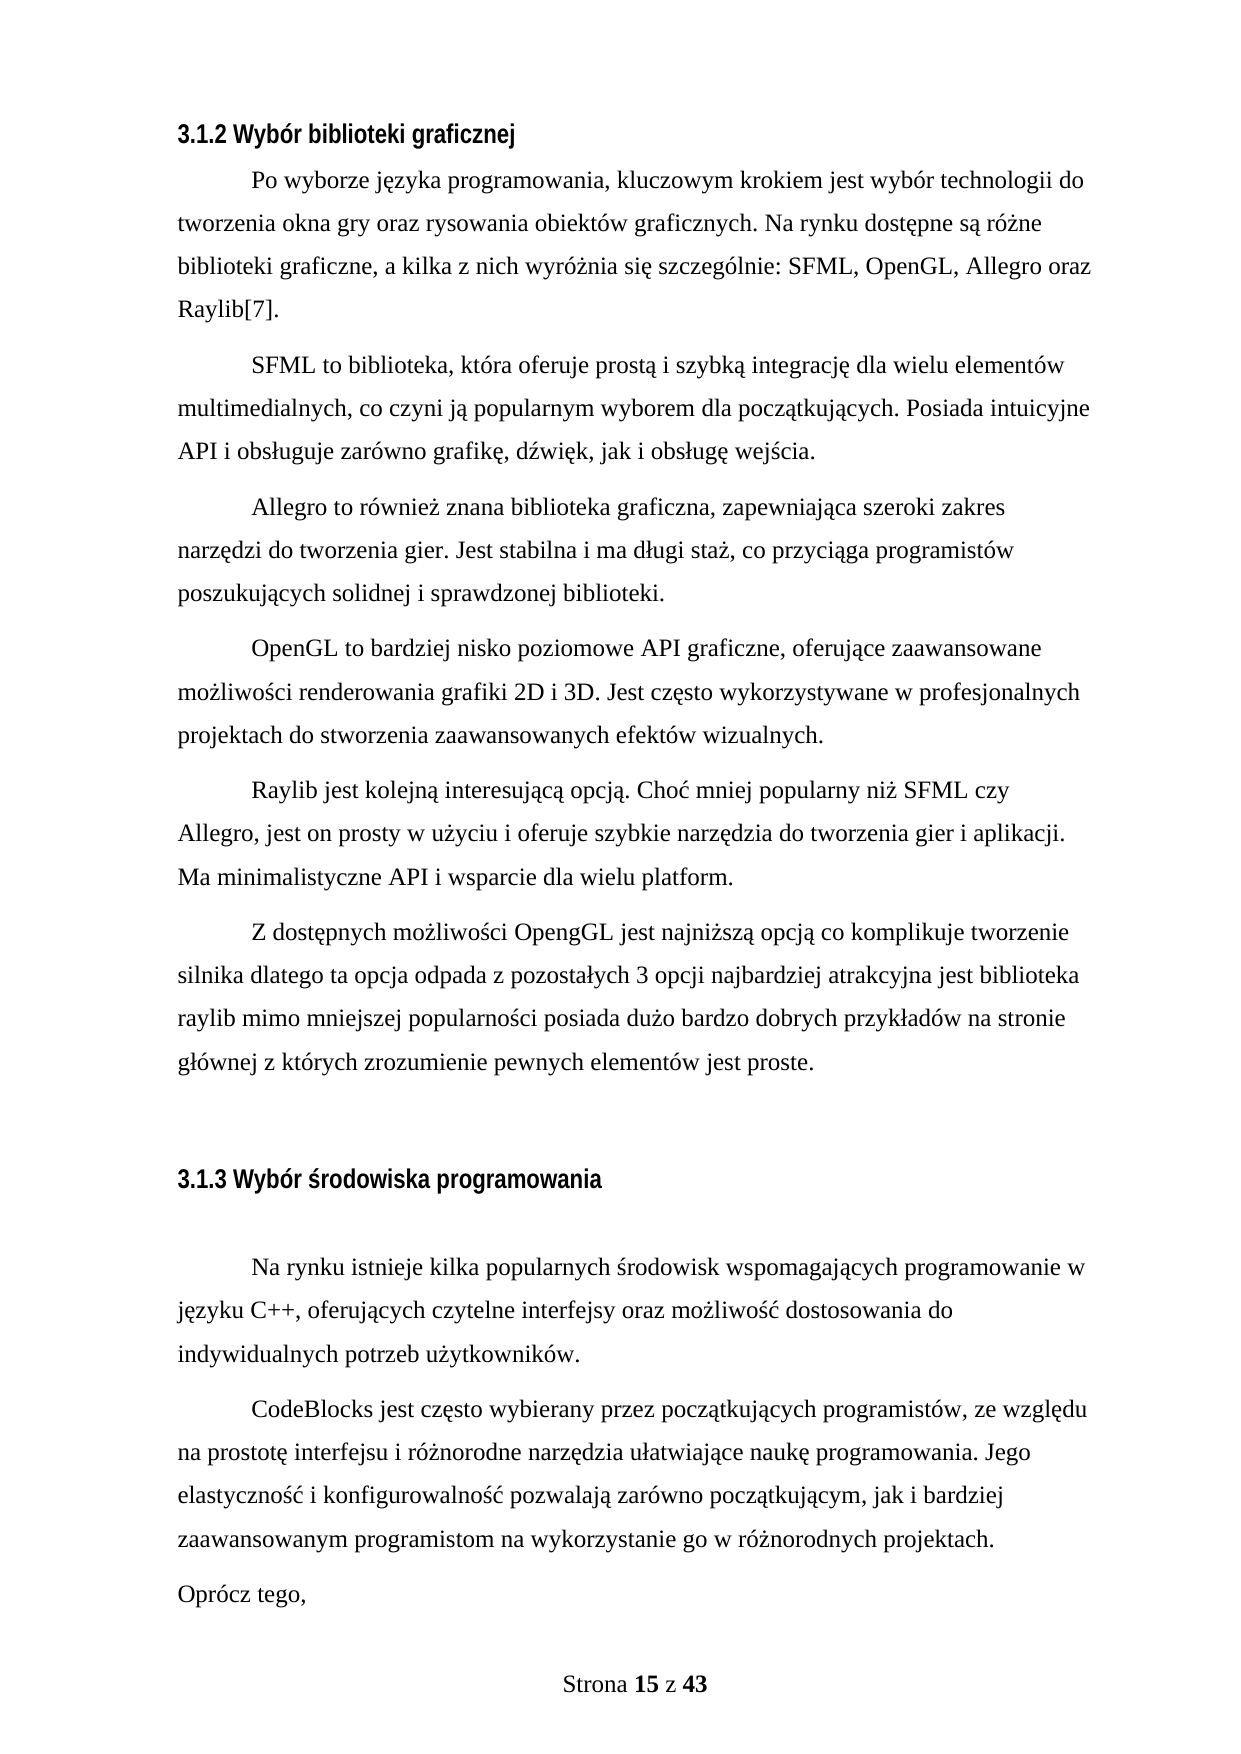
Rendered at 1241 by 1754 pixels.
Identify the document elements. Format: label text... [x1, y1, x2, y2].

subtitle Z dostępnych możliwości OpengGL jest najniższą opcją co komplikuje tworzenie silnika dlatego ta opcja odpada z pozostałych 3 opcji najbardziej atrakcyjna jest biblioteka raylib mimo mniejszej popularności posiada dużo bardzo dobrych przykładów na stronie głównej z których zrozumienie pewnych elementów jest proste. [177, 917, 1092, 1075]
text 3.1.2 Wybór biblioteki graficznej [177, 118, 1092, 149]
text 3.1.3 Wybór środowiska programowania [177, 1163, 1092, 1194]
subtitle Po wyborze języka programowania, kluczowym krokiem jest wybór technologii do tworzenia okna gry oraz rysowania obiektów graficznych. Na rynku dostępne są różne biblioteki graficzne, a kilka z nich wyróżnia się szczególnie: SFML, OpenGL, Allegro oraz Raylib[7]. [177, 165, 1092, 323]
subtitle Oprócz tego, [177, 1579, 1092, 1608]
subtitle OpenGL to bardziej nisko poziomowe API graficzne, oferujące zaawansowane możliwości renderowania grafiki 2D i 3D. Jest często wykorzystywane w profesjonalnych projektach do stworzenia zaawansowanych efektów wizualnych. [177, 633, 1092, 748]
subtitle Allegro to również znana biblioteka graficzna, zapewniająca szeroki zakres narzędzi do tworzenia gier. Jest stabilna i ma długi staż, co przyciąga programistów poszukujących solidnej i sprawdzonej biblioteki. [177, 492, 1092, 607]
subtitle Na rynku istnieje kilka popularnych środowisk wspomagających programowanie w języku C++, oferujących czytelne interfejsy oraz możliwość dostosowania do indywidualnych potrzeb użytkowników. [177, 1209, 1092, 1367]
subtitle CodeBlocks jest często wybierany przez początkujących programistów, ze względu na prostotę interfejsu i różnorodne narzędzia ułatwiające naukę programowania. Jego elastyczność i konfigurowalność pozwalają zarówno początkującym, jak i bardziej zaawansowanym programistom na wykorzystanie go w różnorodnych projektach. [177, 1394, 1092, 1552]
subtitle Raylib jest kolejną interesującą opcją. Choć mniej popularny niż SFML czy Allegro, jest on prosty w użyciu i oferuje szybkie narzędzia do tworzenia gier i aplikacji. Ma minimalistyczne API i wsparcie dla wielu platform. [177, 775, 1092, 890]
subtitle SFML to biblioteka, która oferuje prostą i szybką integrację dla wielu elementów multimedialnych, co czyni ją popularnym wyborem dla początkujących. Posiada intuicyjne API i obsługuje zarówno grafikę, dźwięk, jak i obsługę wejścia. [177, 350, 1092, 465]
